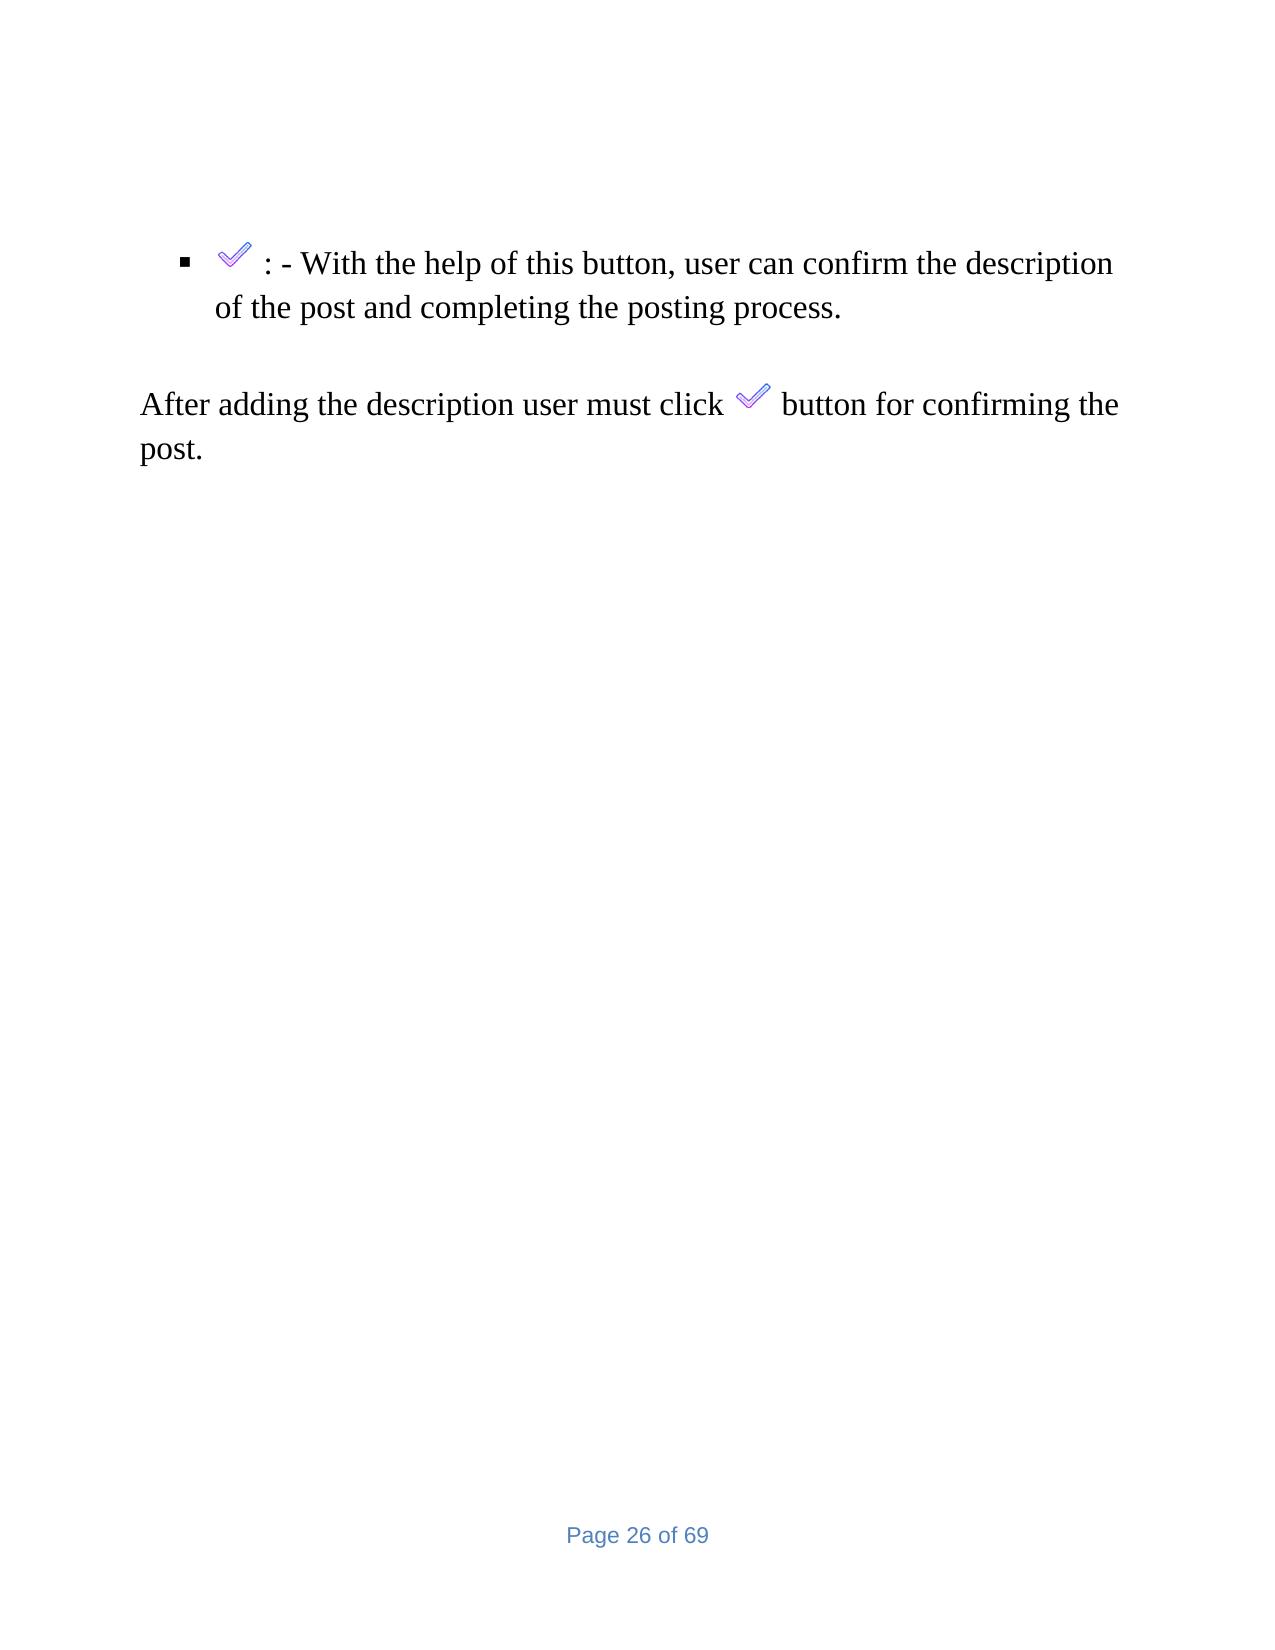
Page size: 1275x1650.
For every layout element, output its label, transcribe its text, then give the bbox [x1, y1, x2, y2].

list : - With the help of this button, user can confirm the description of the post and completing the posting process. [177, 234, 1135, 326]
picture [214, 233, 255, 275]
picture [732, 375, 774, 416]
text After adding the description user must click button for confirming the post. [139, 375, 1135, 467]
